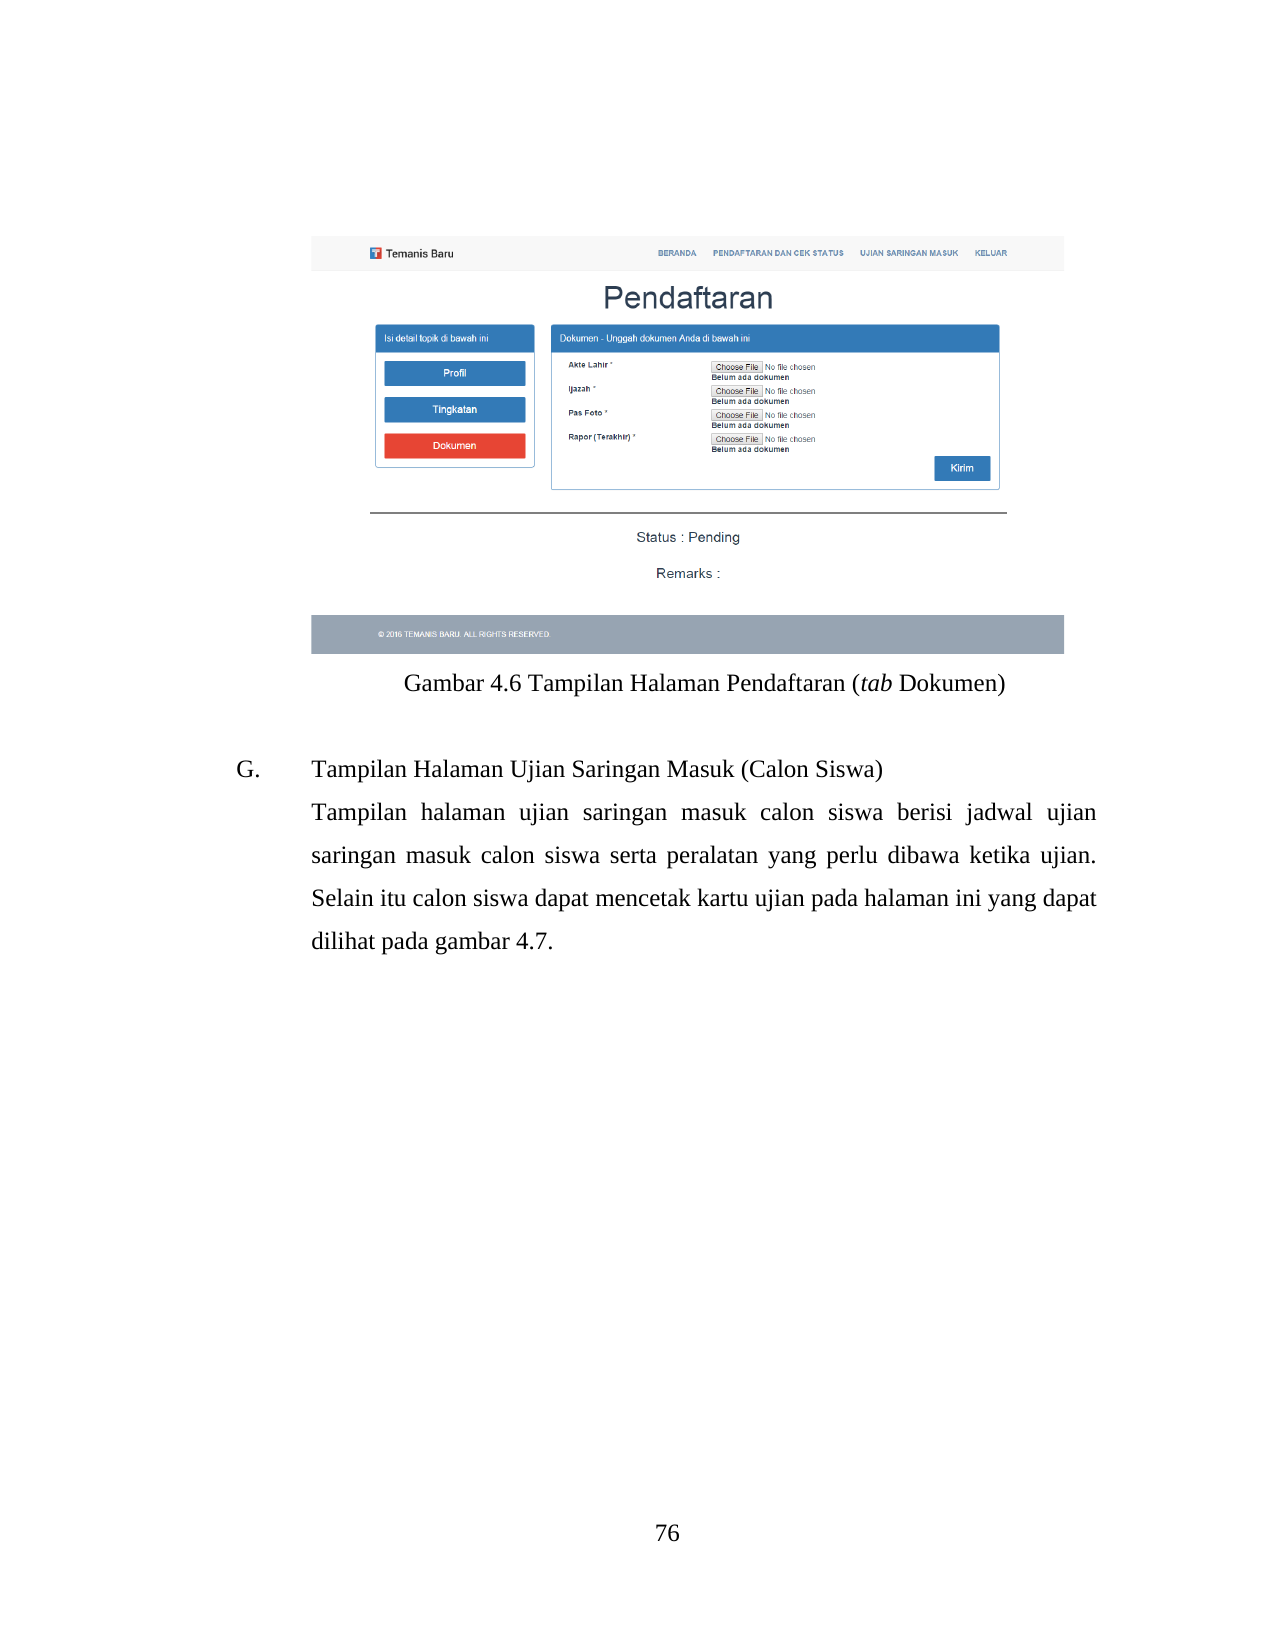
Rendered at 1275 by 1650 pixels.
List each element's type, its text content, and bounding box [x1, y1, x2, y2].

list Tampilan halaman ujian saringan masuk calon siswa berisi jadwal ujian saringan masuk calon siswa serta peralatan yang perlu dibawa ketika ujian. Selain itu calon siswa dapat mencetak kartu ujian pada halaman ini yang dapat dilihat pada gambar 4.7. [311, 797, 1098, 955]
list Tampilan Halaman Ujian Saringan Masuk (Calon Siswa) [236, 754, 1098, 783]
picture [311, 236, 1065, 654]
list Gambar 4.6 Tampilan Halaman Pendaftaran (tab Dokumen) [311, 668, 1098, 696]
